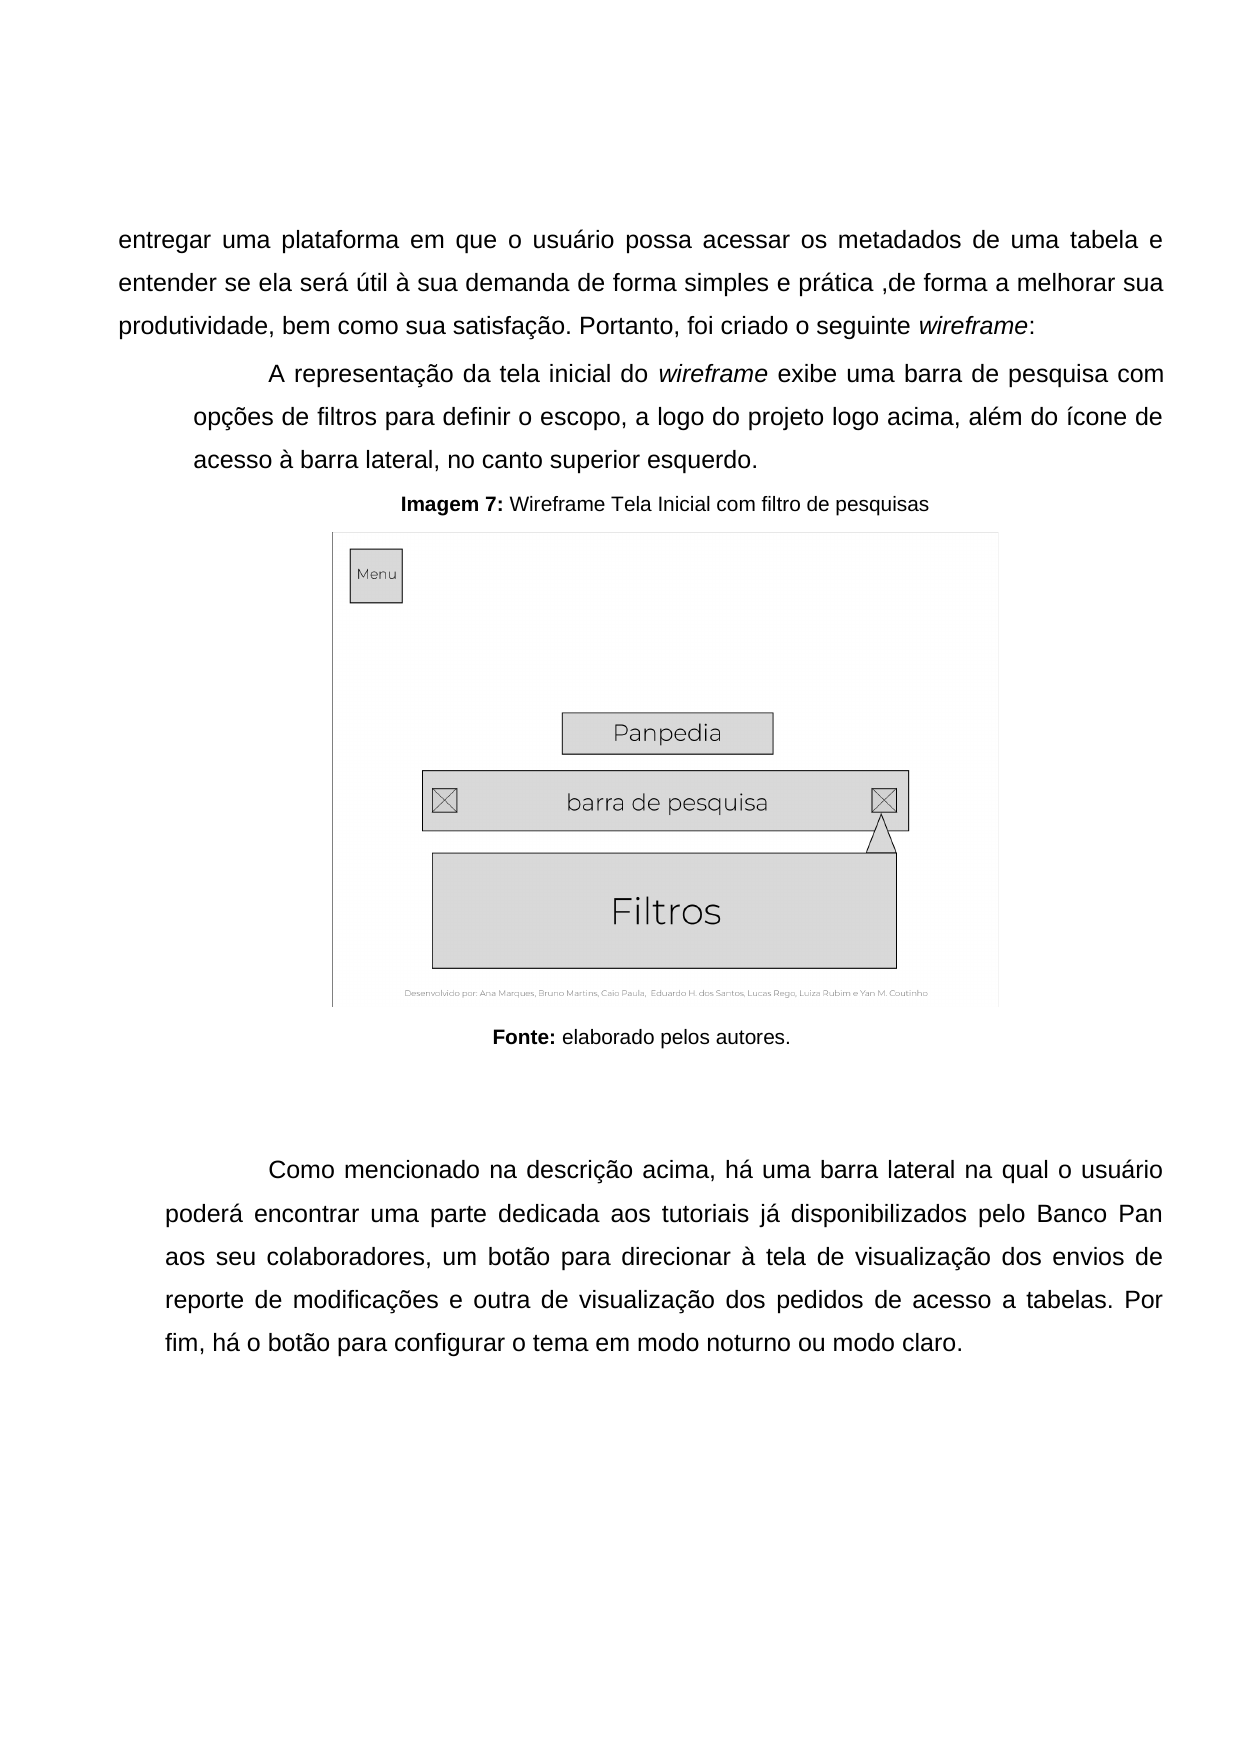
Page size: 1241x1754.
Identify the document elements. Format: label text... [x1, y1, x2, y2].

text Imagem 7: Wireframe Tela Inicial com filtro de pesquisas [165, 492, 1165, 516]
text Fonte: elaborado pelos autores. [118, 1025, 1165, 1049]
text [118, 225, 1165, 340]
text A representação da tela inicial do wireframe exibe uma barra de pesquisa com opções de filtros para definir o escopo, a logo do projeto logo acima, além do ícone de acesso à barra lateral, no canto superior esquerdo. [193, 358, 1165, 473]
picture [332, 532, 999, 1007]
text Como mencionado na descrição acima, há uma barra lateral na qual o usuário poderá encontrar uma parte dedicada aos tutoriais já disponibilizados pelo Banco Pan aos seu colaboradores, um botão para direcionar à tela de visualização dos envios de reporte de modificações e outra de visualização dos pedidos de acesso a tabelas. Por fim, há o botão para configurar o tema em modo noturno ou modo claro. [165, 1155, 1165, 1357]
